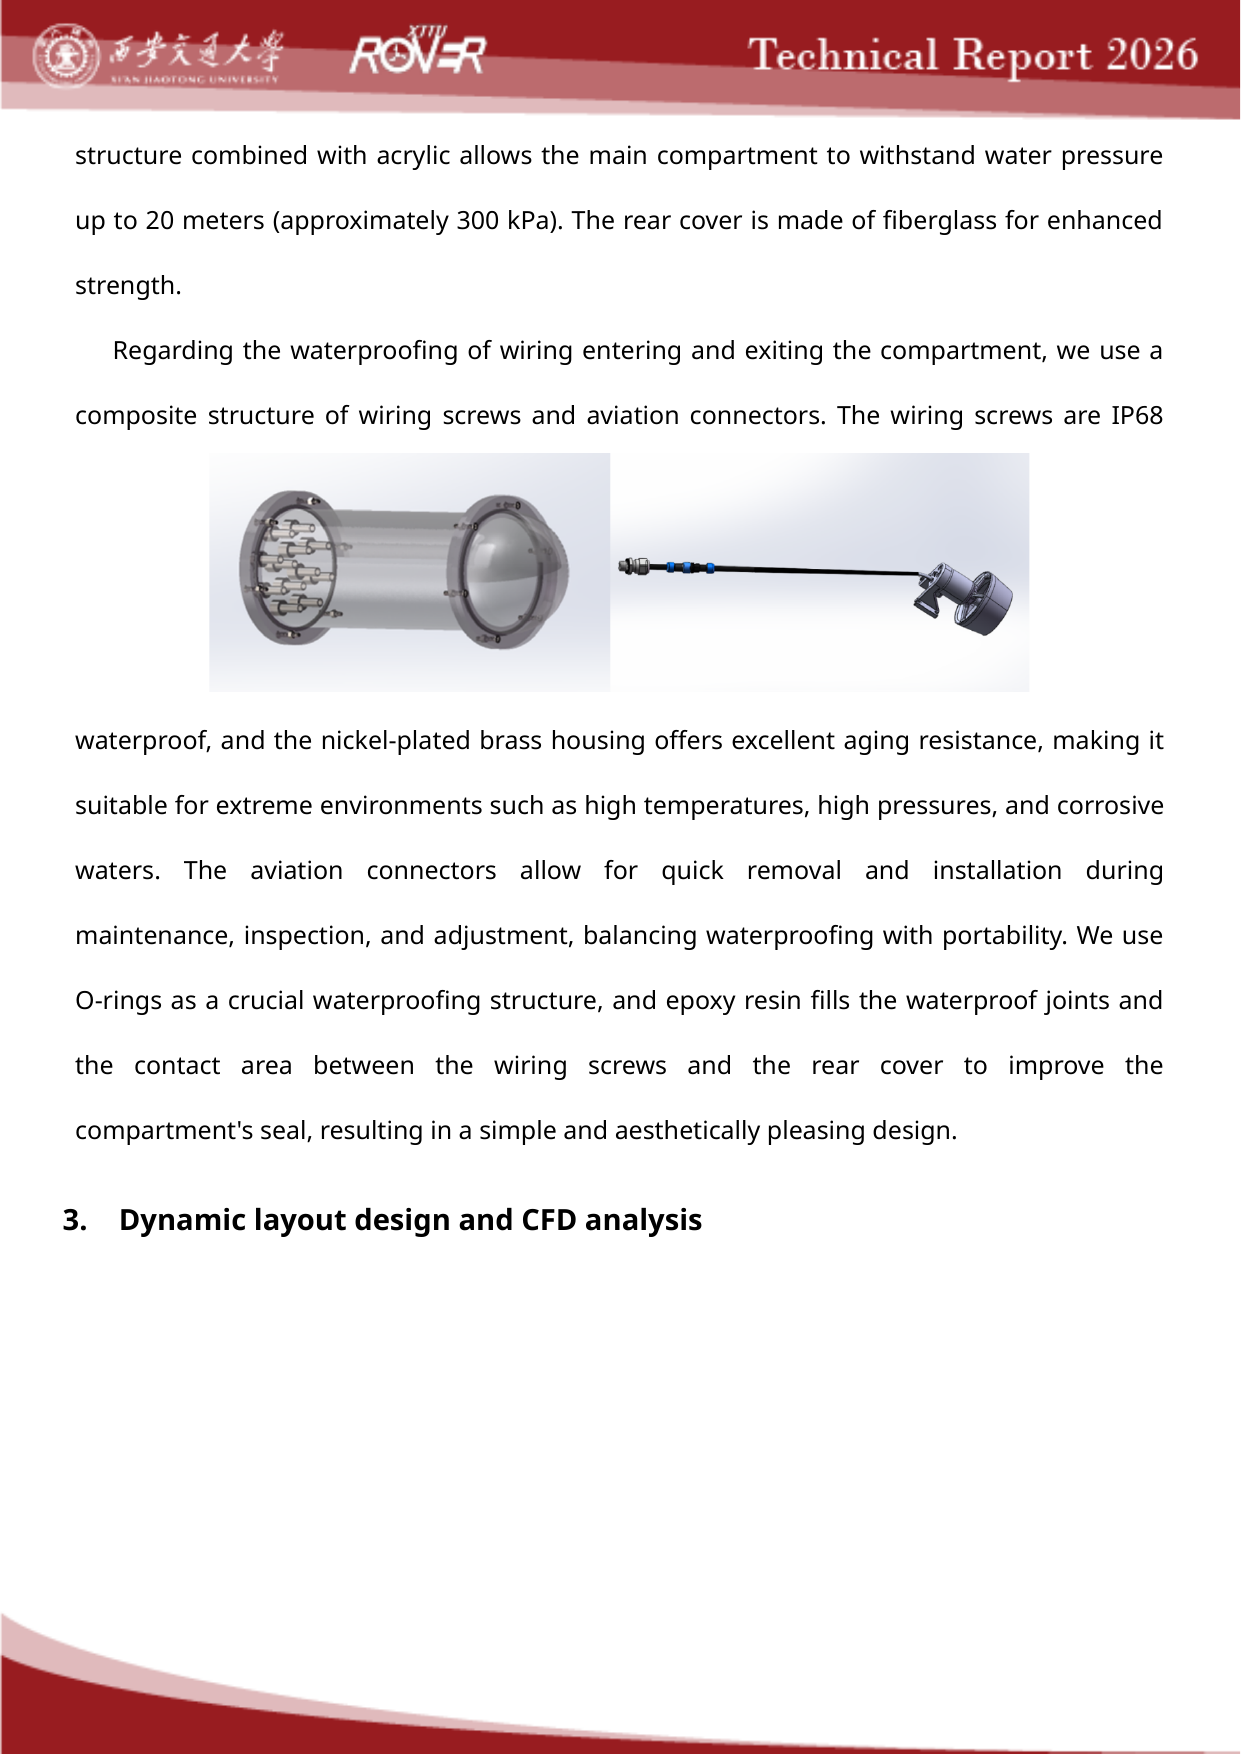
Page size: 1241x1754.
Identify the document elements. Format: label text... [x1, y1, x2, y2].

text Regarding the waterproofing of wiring entering and exiting the compartment, we use a composite structure of wiring screws and aviation connectors. The wiring screws are IP68 waterproof, and the nickel-plated brass housing offers excellent aging resistance, making it suitable for extreme environments such as high temperatures, high pressures, and corrosive waters. The aviation connectors allow for quick removal and installation during maintenance, inspection, and adjustment, balancing waterproofing with portability. We use O-rings as a crucial waterproofing structure, and epoxy resin fills the waterproof joints and the contact area between the wiring screws and the rear cover to improve the compartment's seal, resulting in a simple and aesthetically pleasing design. [75, 317, 1165, 1162]
picture [0, 0, 1241, 1754]
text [75, 122, 1165, 317]
subtitle Dynamic layout design and CFD analysis [62, 1187, 1165, 1252]
